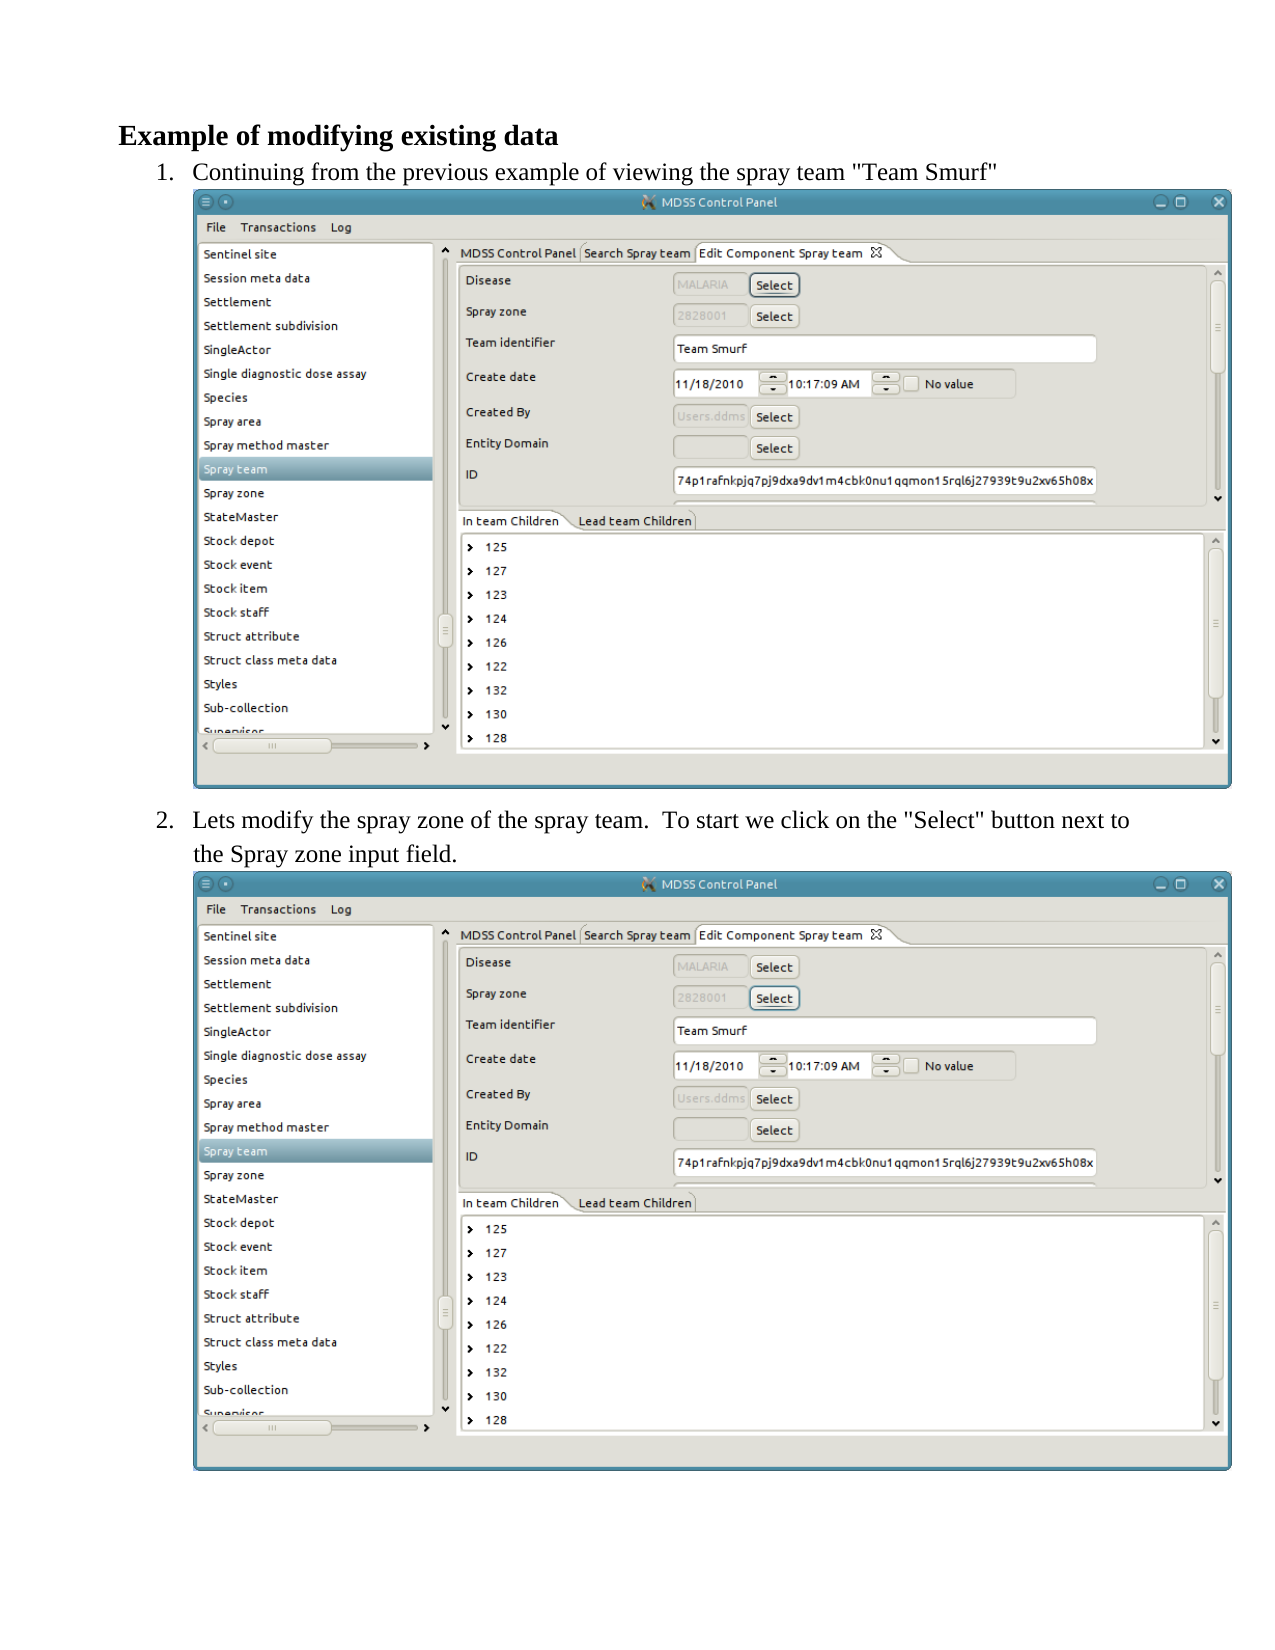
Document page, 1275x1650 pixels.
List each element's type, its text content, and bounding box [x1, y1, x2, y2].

picture [193, 871, 1232, 1471]
subtitle Example of modifying existing data [118, 118, 1157, 152]
picture [193, 189, 1232, 789]
